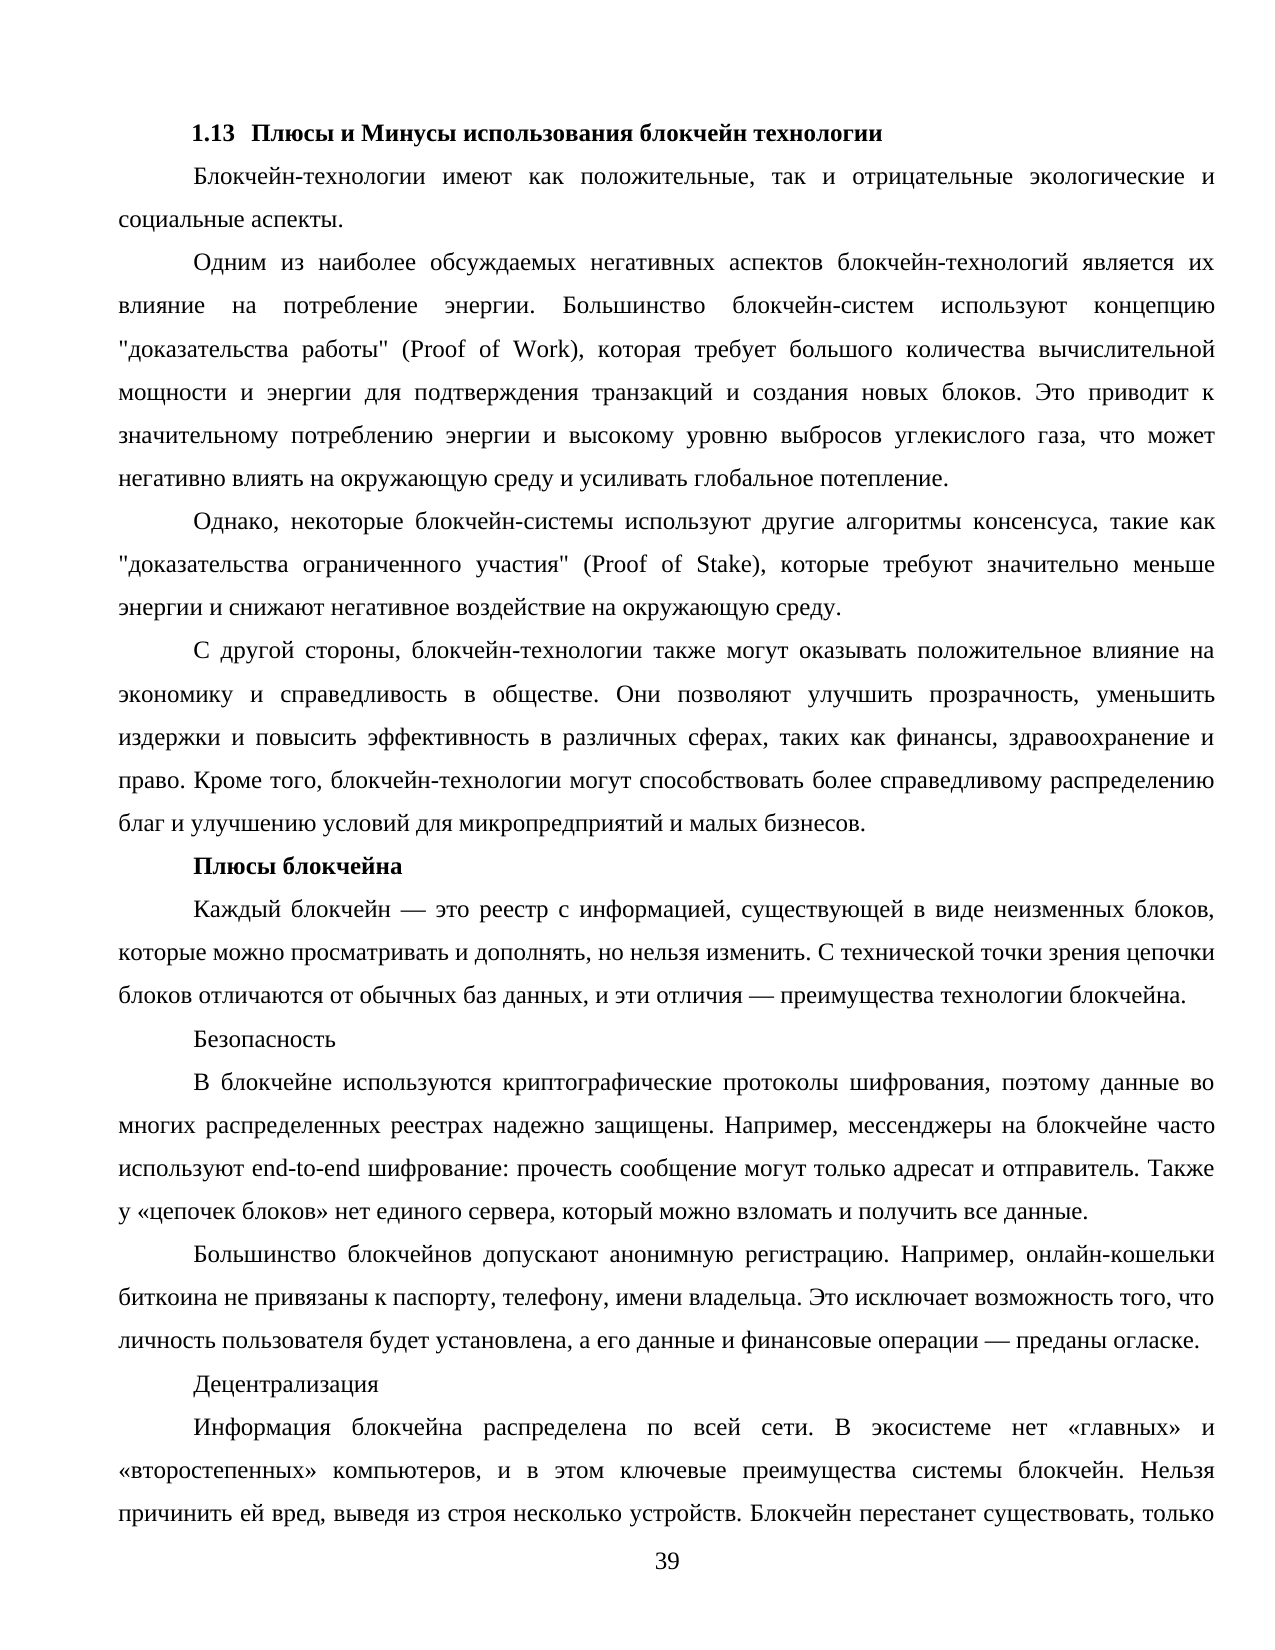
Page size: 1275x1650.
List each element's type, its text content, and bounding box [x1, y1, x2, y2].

text В блокчейне используются криптографические протоколы шифрования, поэтому данные во многих распределенных реестрах надежно защищены. Например, мессенджеры на блокчейне часто используют end-to-end шифрование: прочесть сообщение могут только адресат и отправитель. Также у «цепочек блоков» нет единого сервера, который можно взломать и получить все данные. [118, 1067, 1216, 1225]
text Каждый блокчейн — это реестр с информацией, существующей в виде неизменных блоков, которые можно просматривать и дополнять, но нельзя изменить. С технической точки зрения цепочки блоков отличаются от обычных баз данных, и эти отличия — преимущества технологии блокчейна. [118, 894, 1216, 1009]
subtitle Плюсы и Минусы использования блокчейн технологии [191, 118, 1216, 147]
text Однако, некоторые блокчейн-системы используют другие алгоритмы консенсуса, такие как "доказательства ограниченного участия" (Proof of Stake), которые требуют значительно меньше энергии и снижают негативное воздействие на окружающую среду. [118, 506, 1216, 621]
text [118, 1412, 1216, 1527]
text Децентрализация [118, 1369, 1216, 1397]
text С другой стороны, блокчейн-технологии также могут оказывать положительное влияние на экономику и справедливость в обществе. Они позволяют улучшить прозрачность, уменьшить издержки и повысить эффективность в различных сферах, таких как финансы, здравоохранение и право. Кроме того, блокчейн-технологии могут способствовать более справедливому распределению благ и улучшению условий для микропредприятий и малых бизнесов. [118, 636, 1216, 837]
text Плюсы блокчейна [118, 851, 1216, 880]
text Безопасность [118, 1024, 1216, 1052]
text Одним из наиболее обсуждаемых негативных аспектов блокчейн-технологий является их влияние на потребление энергии. Большинство блокчейн-систем используют концепцию "доказательства работы" (Proof of Work), которая требует большого количества вычислительной мощности и энергии для подтверждения транзакций и создания новых блоков. Это приводит к значительному потреблению энергии и высокому уровню выбросов углекислого газа, что может негативно влиять на окружающую среду и усиливать глобальное потепление. [118, 247, 1216, 492]
text Блокчейн-технологии имеют как положительные, так и отрицательные экологические и социальные аспекты. [118, 161, 1216, 233]
text Большинство блокчейнов допускают анонимную регистрацию. Например, онлайн-кошельки биткоина не привязаны к паспорту, телефону, имени владельца. Это исключает возможность того, что личность пользователя будет установлена, а его данные и финансовые операции — преданы огласке. [118, 1239, 1216, 1354]
